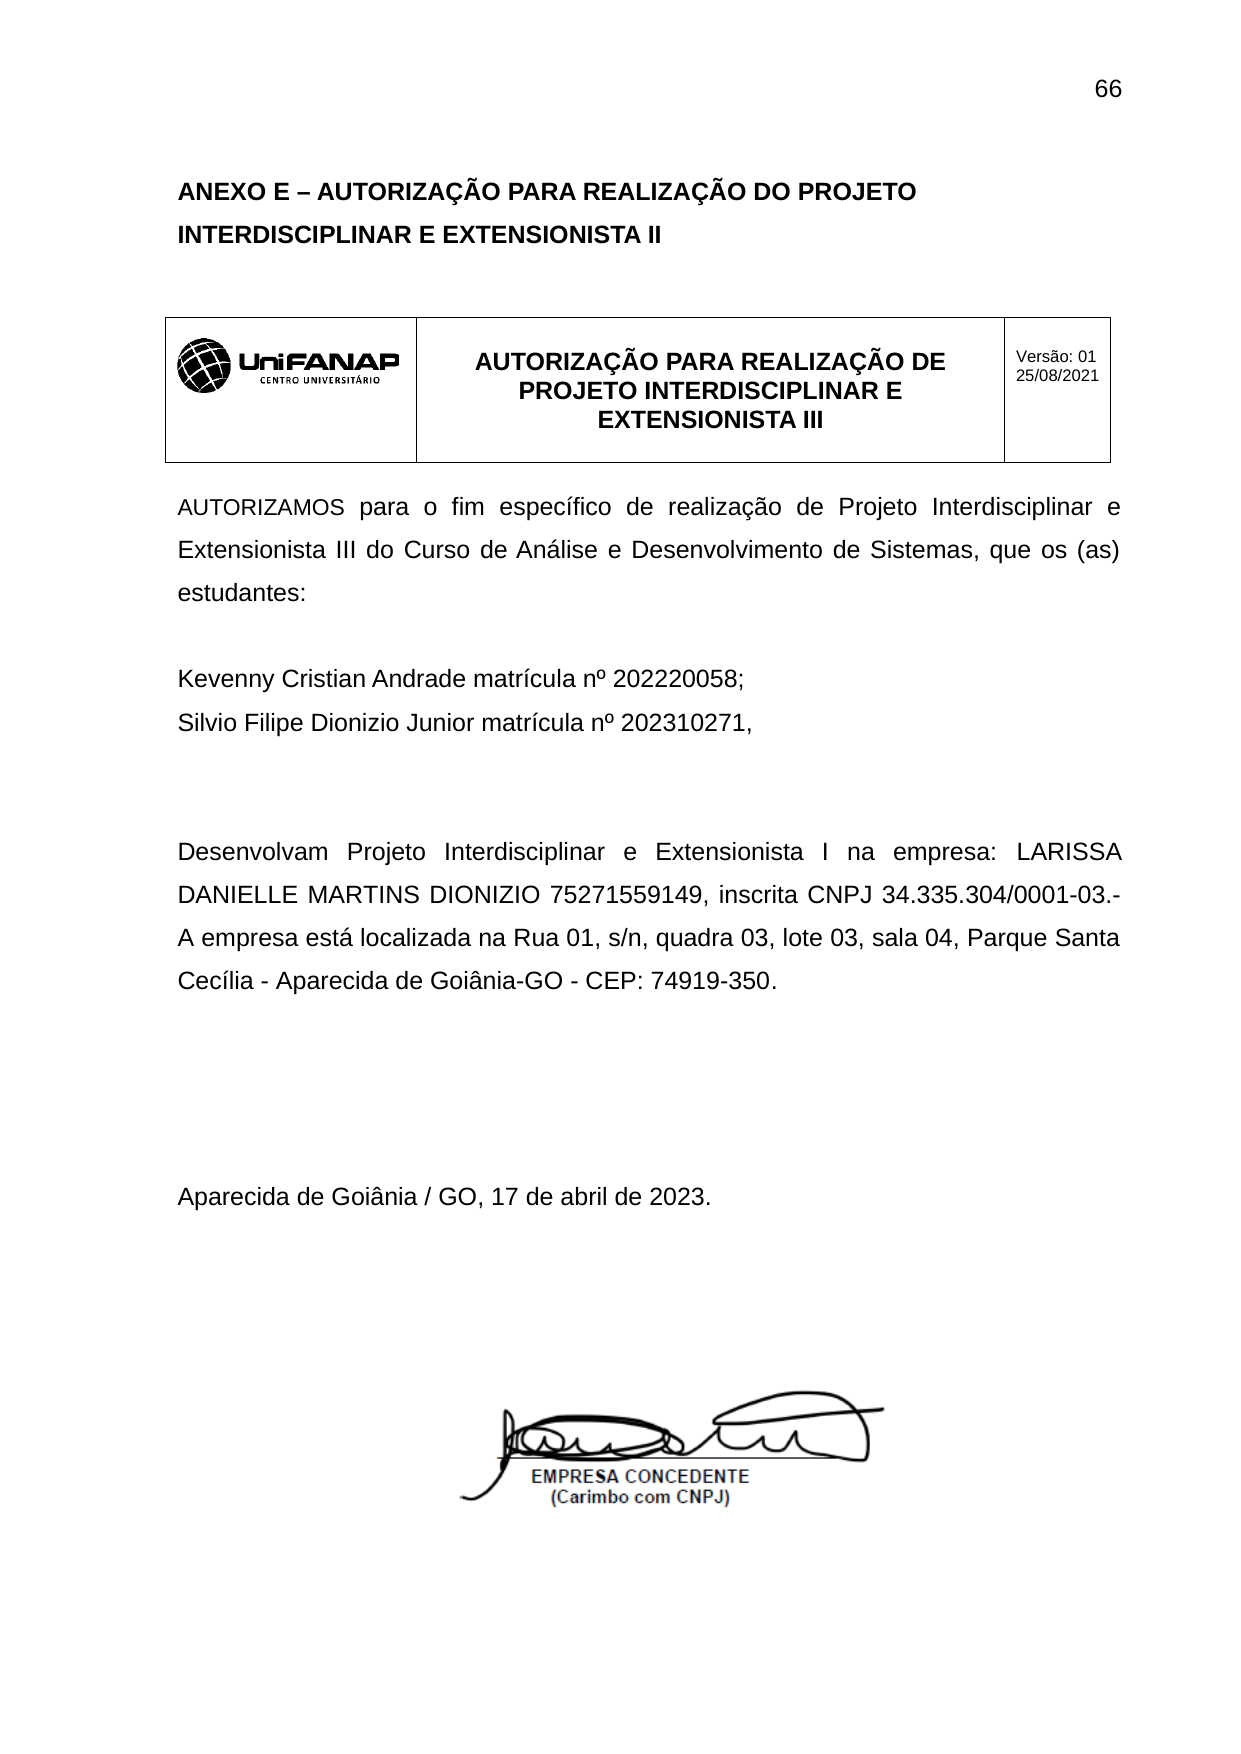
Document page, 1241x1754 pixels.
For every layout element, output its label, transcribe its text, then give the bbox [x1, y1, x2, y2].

subtitle ANEXO E – AUTORIZAÇÃO PARA REALIZAÇÃO DO PROJETO INTERDISCIPLINAR E EXTENSIONISTA II [177, 177, 1122, 249]
picture [177, 338, 399, 393]
table_header Versão: 01 25/08/2021 [1005, 318, 1110, 462]
text Kevenny Cristian Andrade matrícula nº 202220058; [177, 664, 1122, 693]
picture [382, 1354, 917, 1592]
table_header [166, 318, 416, 462]
text Silvio Filipe Dionizio Junior matrícula nº 202310271, [177, 707, 1122, 736]
table_header AUTORIZAÇÃO PARA REALIZAÇÃO DE PROJETO INTERDISCIPLINAR E EXTENSIONISTA III [417, 318, 1004, 462]
text AUTORIZAMOS para o fim específico de realização de Projeto Interdisciplinar e Extensionista III do Curso de Análise e Desenvolvimento de Sistemas, que os (as) estudantes: [177, 492, 1122, 607]
text Desenvolvam Projeto Interdisciplinar e Extensionista I na empresa: LARISSA DANIELLE MARTINS DIONIZIO 75271559149, inscrita CNPJ 34.335.304/0001-03.- A empresa está localizada na Rua 01, s/n, quadra 03, lote 03, sala 04, Parque Santa Cecília - Aparecida de Goiânia-GO - CEP: 74919-350. [177, 837, 1122, 995]
text Aparecida de Goiânia / GO, 17 de abril de 2023. [177, 1182, 1122, 1211]
